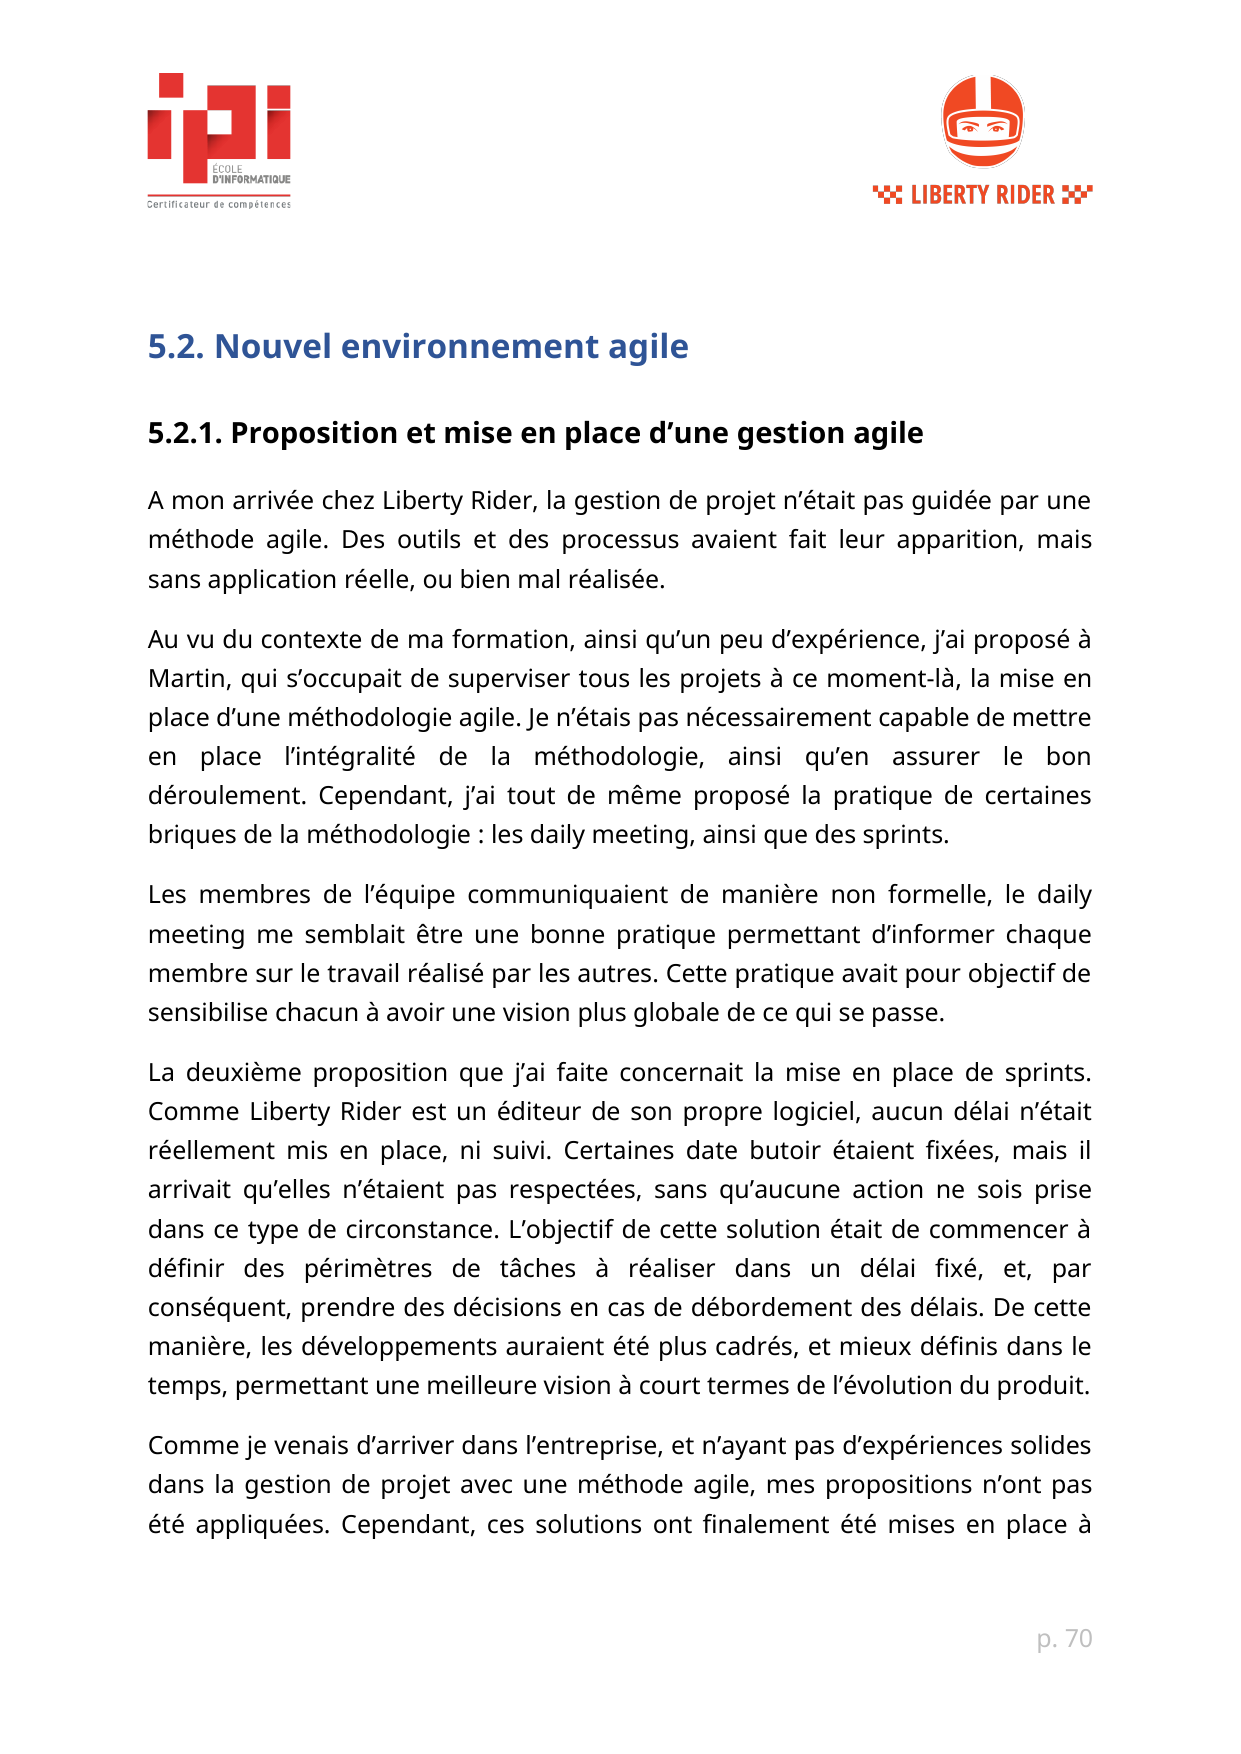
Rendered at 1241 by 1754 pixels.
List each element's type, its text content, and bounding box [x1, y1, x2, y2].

picture [147, 73, 291, 209]
subtitle Nouvel environnement agile [148, 323, 1093, 368]
picture [872, 75, 1093, 209]
text La deuxième proposition que j’ai faite concernait la mise en place de sprints. Comme Liberty Rider est un éditeur de son propre logiciel, aucun délai n’était réellement mis en place, ni suivi. Certaines date butoir étaient fixées, mais il arrivait qu’elles n’étaient pas respectées, sans qu’aucune action ne sois prise dans ce type de circonstance. L’objectif de cette solution était de commencer à définir des périmètres de tâches à réaliser dans un délai fixé, et, par conséquent, prendre des décisions en cas de débordement des délais. De cette manière, les développements auraient été plus cadrés, et mieux définis dans le temps, permettant une meilleure vision à court termes de l’évolution du produit. [148, 1055, 1093, 1402]
subtitle Proposition et mise en place d’une gestion agile [148, 412, 1093, 452]
text Au vu du contexte de ma formation, ainsi qu’un peu d’expérience, j’ai proposé à Martin, qui s’occupait de superviser tous les projets à ce moment-là, la mise en place d’une méthodologie agile. Je n’étais pas nécessairement capable de mettre en place l’intégralité de la méthodologie, ainsi qu’en assurer le bon déroulement. Cependant, j’ai tout de même proposé la pratique de certaines briques de la méthodologie : les daily meeting, ainsi que des sprints. [148, 621, 1093, 851]
text A mon arrivée chez Liberty Rider, la gestion de projet n’était pas guidée par une méthode agile. Des outils et des processus avaient fait leur apparition, mais sans application réelle, ou bien mal réalisée. [148, 483, 1093, 595]
text Les membres de l’équipe communiquaient de manière non formelle, le daily meeting me semblait être une bonne pratique permettant d’informer chaque membre sur le travail réalisé par les autres. Cette pratique avait pour objectif de sensibilise chacun à avoir une vision plus globale de ce qui se passe. [148, 877, 1093, 1029]
